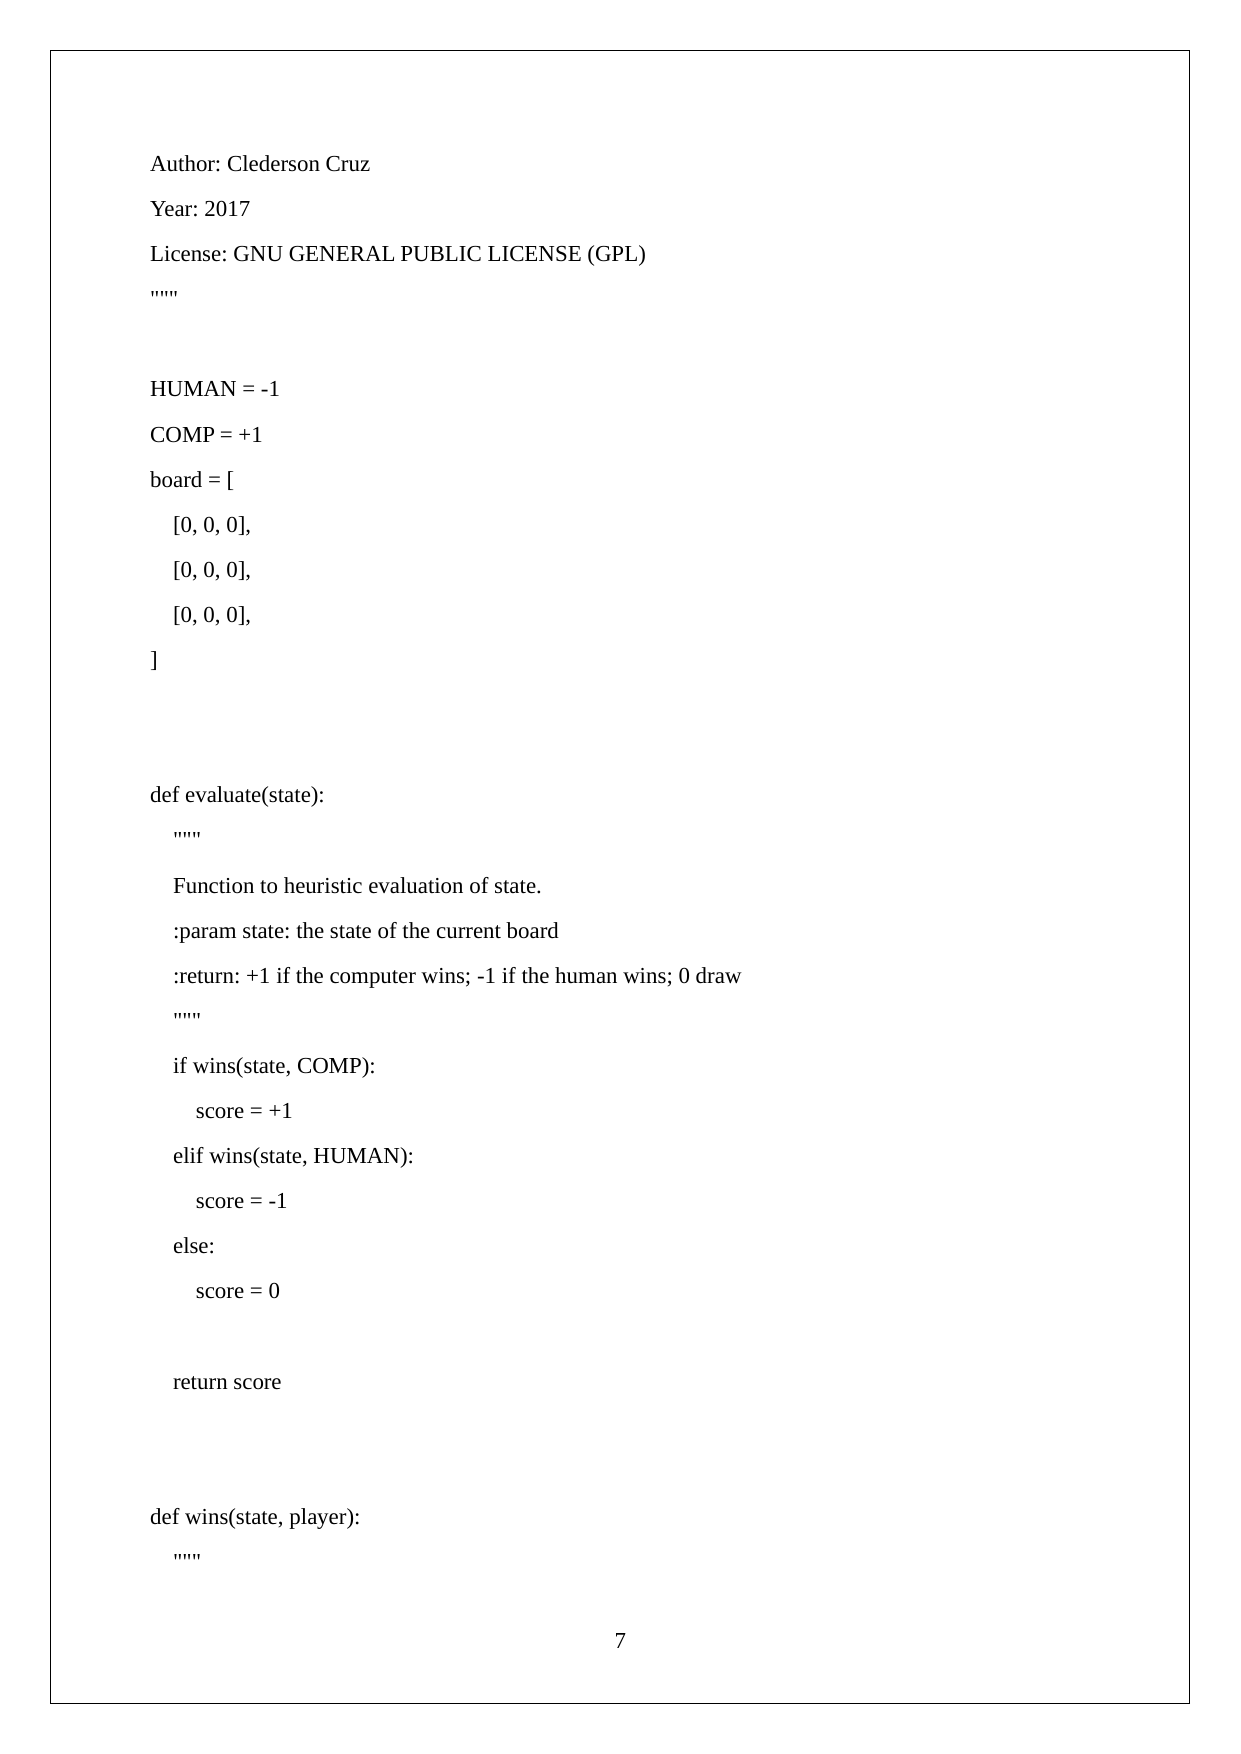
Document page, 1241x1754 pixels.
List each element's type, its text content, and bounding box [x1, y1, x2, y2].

text score = 0 [150, 1278, 1090, 1304]
text def evaluate(state): [150, 781, 1090, 808]
text :param state: the state of the current board [150, 917, 1090, 943]
text elif wins(state, HUMAN): [150, 1142, 1090, 1169]
text if wins(state, COMP): [150, 1052, 1090, 1078]
text [0, 0, 0], [150, 601, 1090, 627]
text Function to heuristic evaluation of state. [150, 872, 1090, 898]
text return score [150, 1368, 1090, 1394]
text board = [ [150, 466, 1090, 492]
text Author: Clederson Cruz [150, 150, 1090, 176]
text ] [150, 646, 1090, 672]
text else: [150, 1232, 1090, 1259]
text def wins(state, player): [150, 1503, 1090, 1529]
text HUMAN = -1 [150, 376, 1090, 402]
text [0, 0, 0], [150, 556, 1090, 582]
text COMP = +1 [150, 421, 1090, 447]
text """ [150, 285, 1090, 312]
text """ [150, 1007, 1090, 1033]
text score = +1 [150, 1097, 1090, 1123]
text """ [150, 827, 1090, 853]
text """ [150, 1548, 1090, 1574]
text score = -1 [150, 1187, 1090, 1214]
text :return: +1 if the computer wins; -1 if the human wins; 0 draw [150, 962, 1090, 988]
text License: GNU GENERAL PUBLIC LICENSE (GPL) [150, 240, 1090, 267]
text Year: 2017 [150, 195, 1090, 221]
text [0, 0, 0], [150, 511, 1090, 537]
